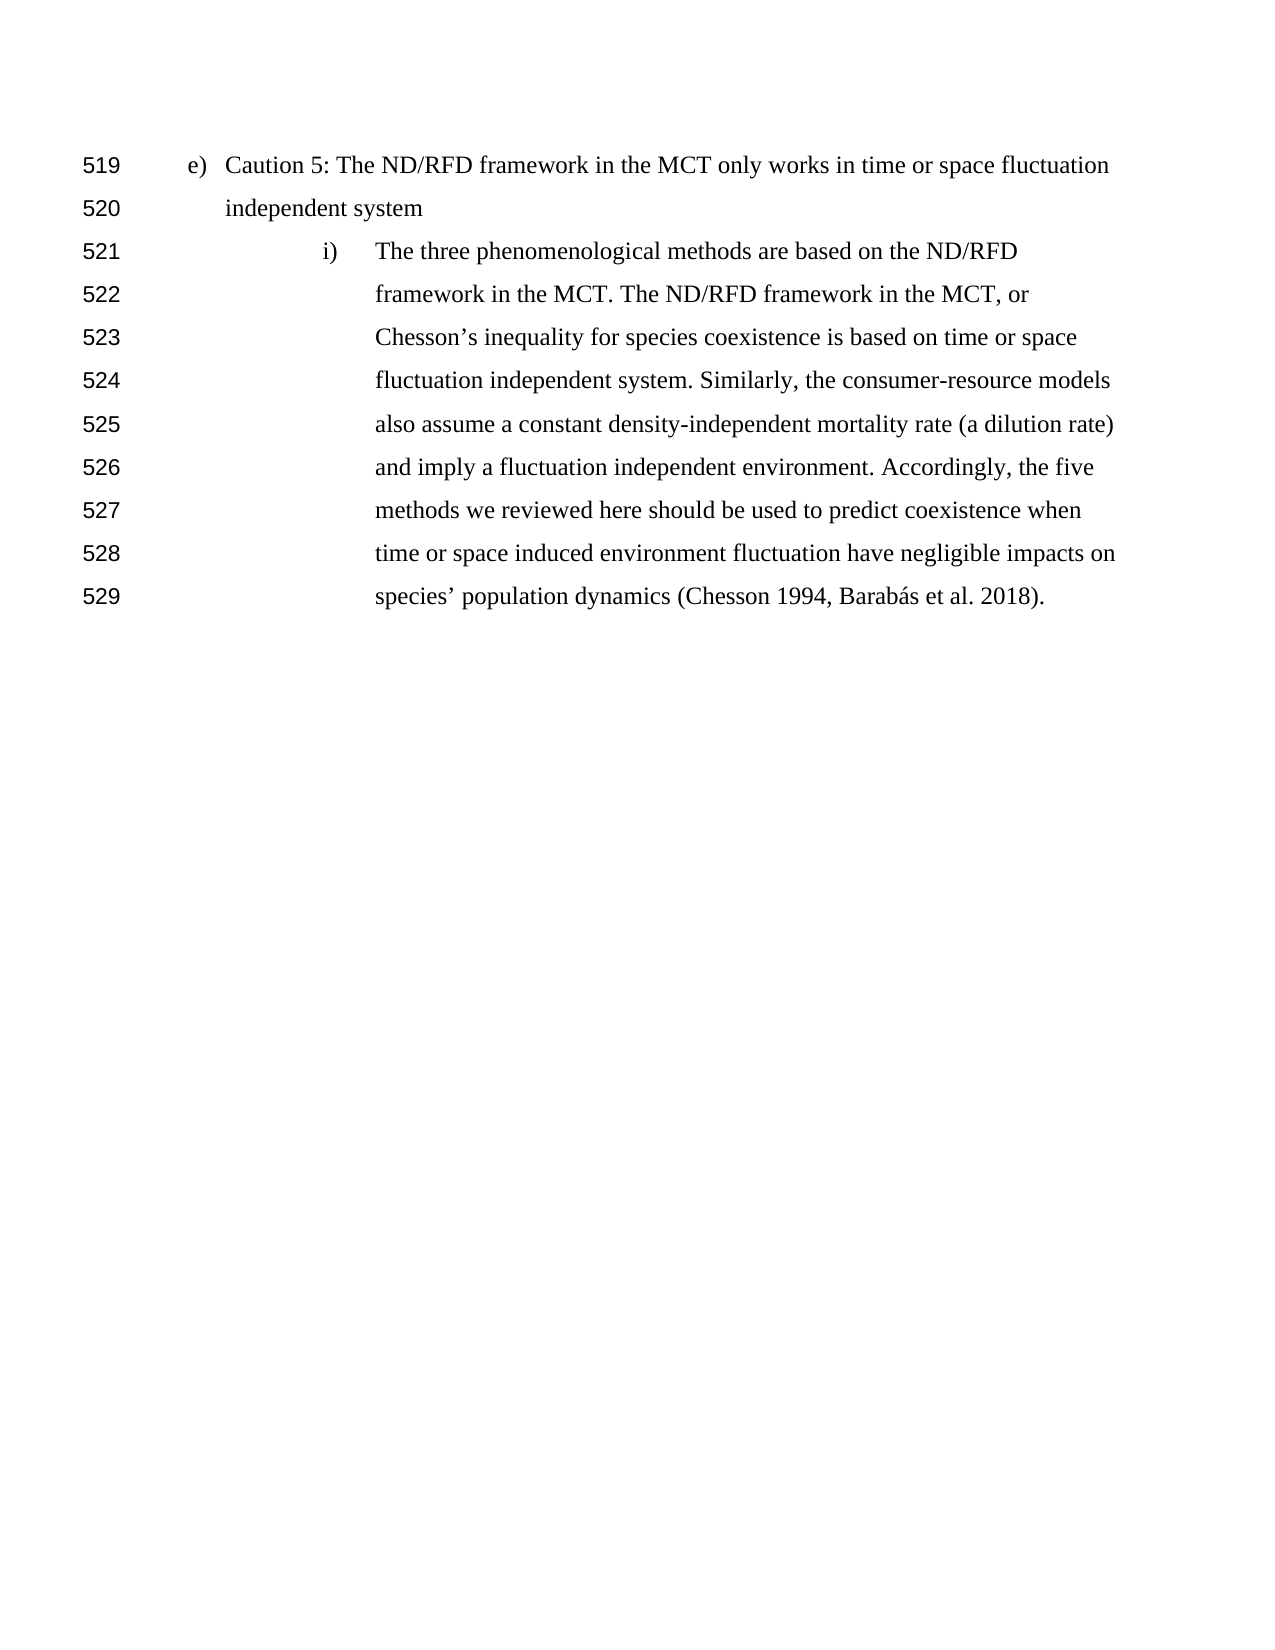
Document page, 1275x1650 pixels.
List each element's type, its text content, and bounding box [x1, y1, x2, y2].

list The three phenomenological methods are based on the ND/RFD framework in the MCT. The ND/RFD framework in the MCT, or Chesson’s inequality for species coexistence is based on time or space fluctuation independent system. Similarly, the consumer-resource models also assume a constant density-independent mortality rate (a dilution rate) and imply a fluctuation independent environment. Accordingly, the five methods we reviewed here should be used to predict coexistence when time or space induced environment fluctuation have negligible impacts on species’ population dynamics (Chesson 1994, Barabás et al. 2018). [337, 236, 1125, 610]
list Caution 5: The ND/RFD framework in the MCT only works in time or space fluctuation independent system [187, 150, 1125, 222]
